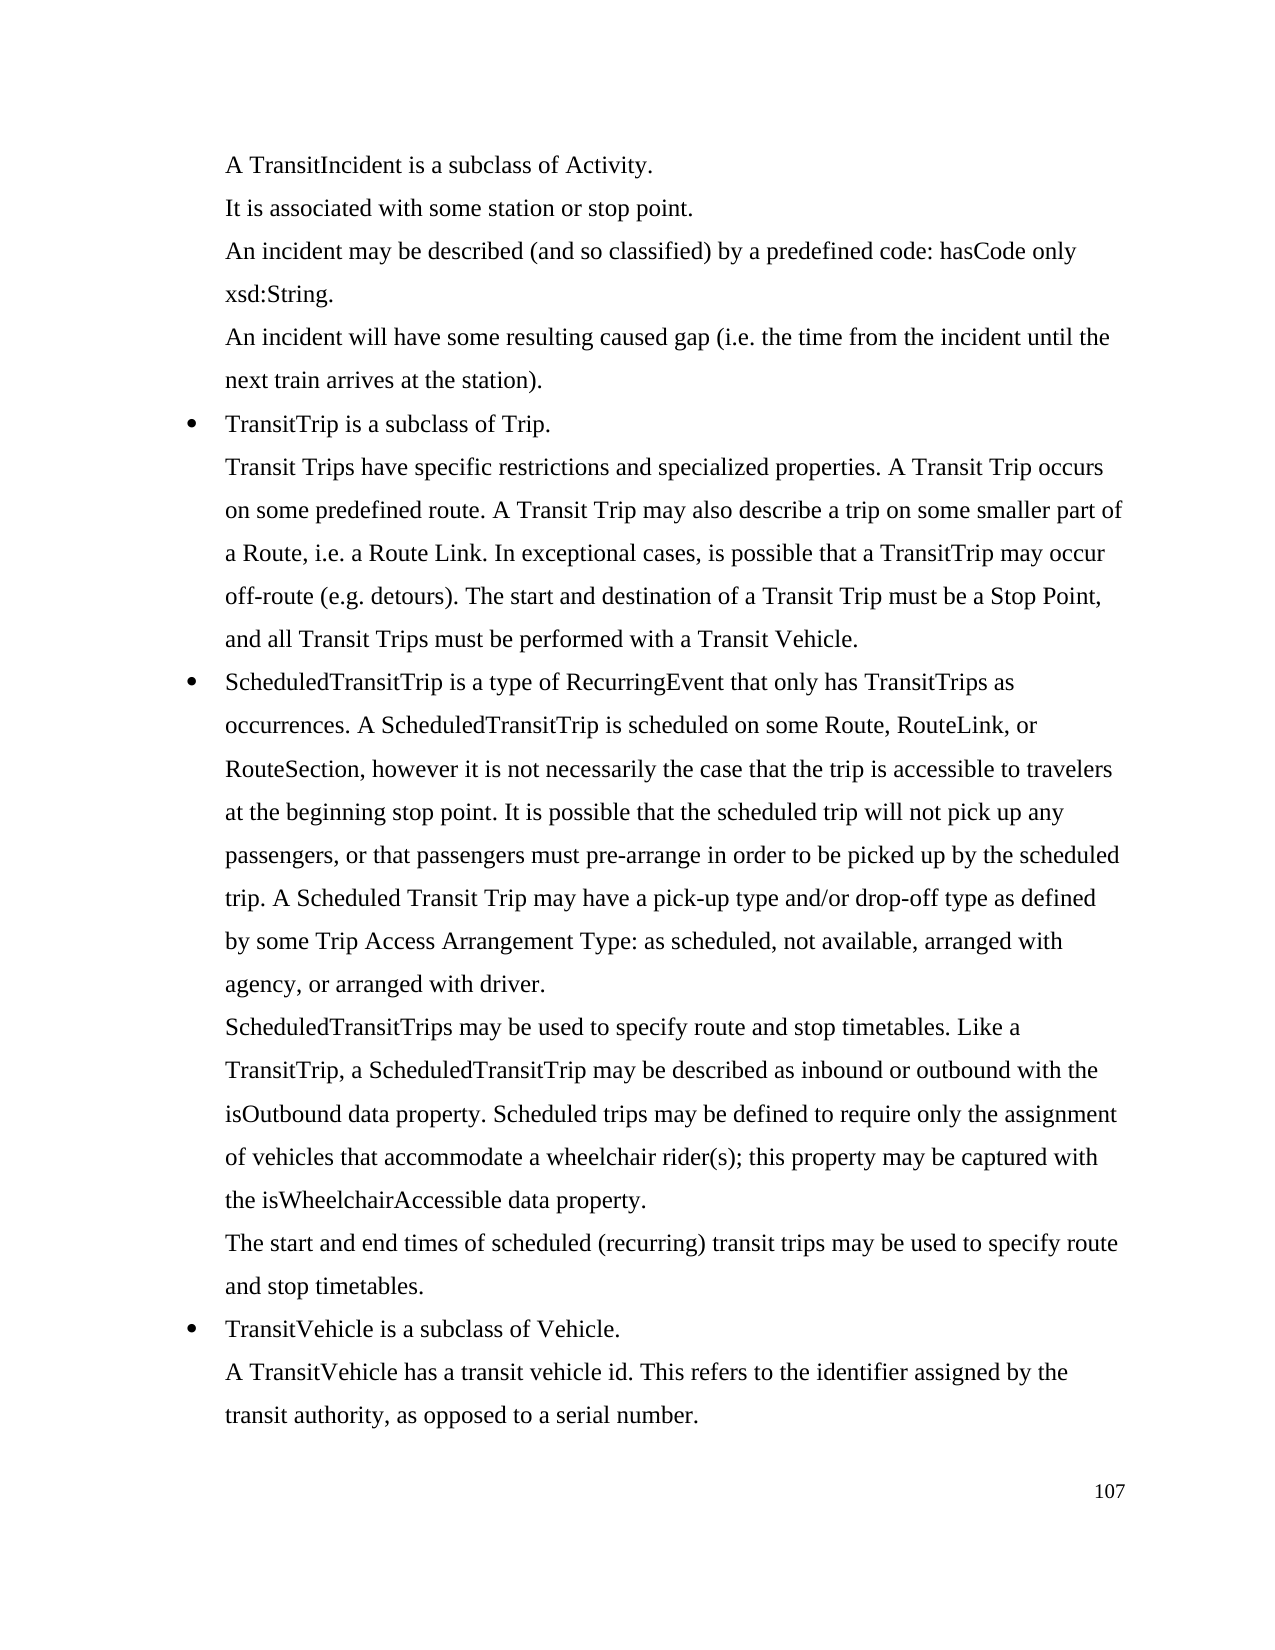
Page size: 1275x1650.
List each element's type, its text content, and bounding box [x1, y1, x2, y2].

list TransitTrip is a subclass of Trip. Transit Trips have specific restrictions and specialized properties. A Transit Trip occurs on some predefined route. A Transit Trip may also describe a trip on some smaller part of a Route, i.e. a Route Link. In exceptional cases, is possible that a TransitTrip may occur off-route (e.g. detours). The start and destination of a Transit Trip must be a Stop Point, and all Transit Trips must be performed with a Transit Vehicle. [187, 409, 1125, 653]
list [187, 150, 1125, 394]
list ScheduledTransitTrip is a type of RecurringEvent that only has TransitTrips as occurrences. A ScheduledTransitTrip is scheduled on some Route, RouteLink, or RouteSection, however it is not necessarily the case that the trip is accessible to travelers at the beginning stop point. It is possible that the scheduled trip will not pick up any passengers, or that passengers must pre-arrange in order to be picked up by the scheduled trip. A Scheduled Transit Trip may have a pick-up type and/or drop-off type as defined by some Trip Access Arrangement Type: as scheduled, not available, arranged with agency, or arranged with driver. ScheduledTransitTrips may be used to specify route and stop timetables. Like a TransitTrip, a ScheduledTransitTrip may be described as inbound or outbound with the isOutbound data property. Scheduled trips may be defined to require only the assignment of vehicles that accommodate a wheelchair rider(s); this property may be captured with the isWheelchairAccessible data property. The start and end times of scheduled (recurring) transit trips may be used to specify route and stop timetables. [187, 667, 1125, 1300]
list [187, 1314, 1125, 1429]
